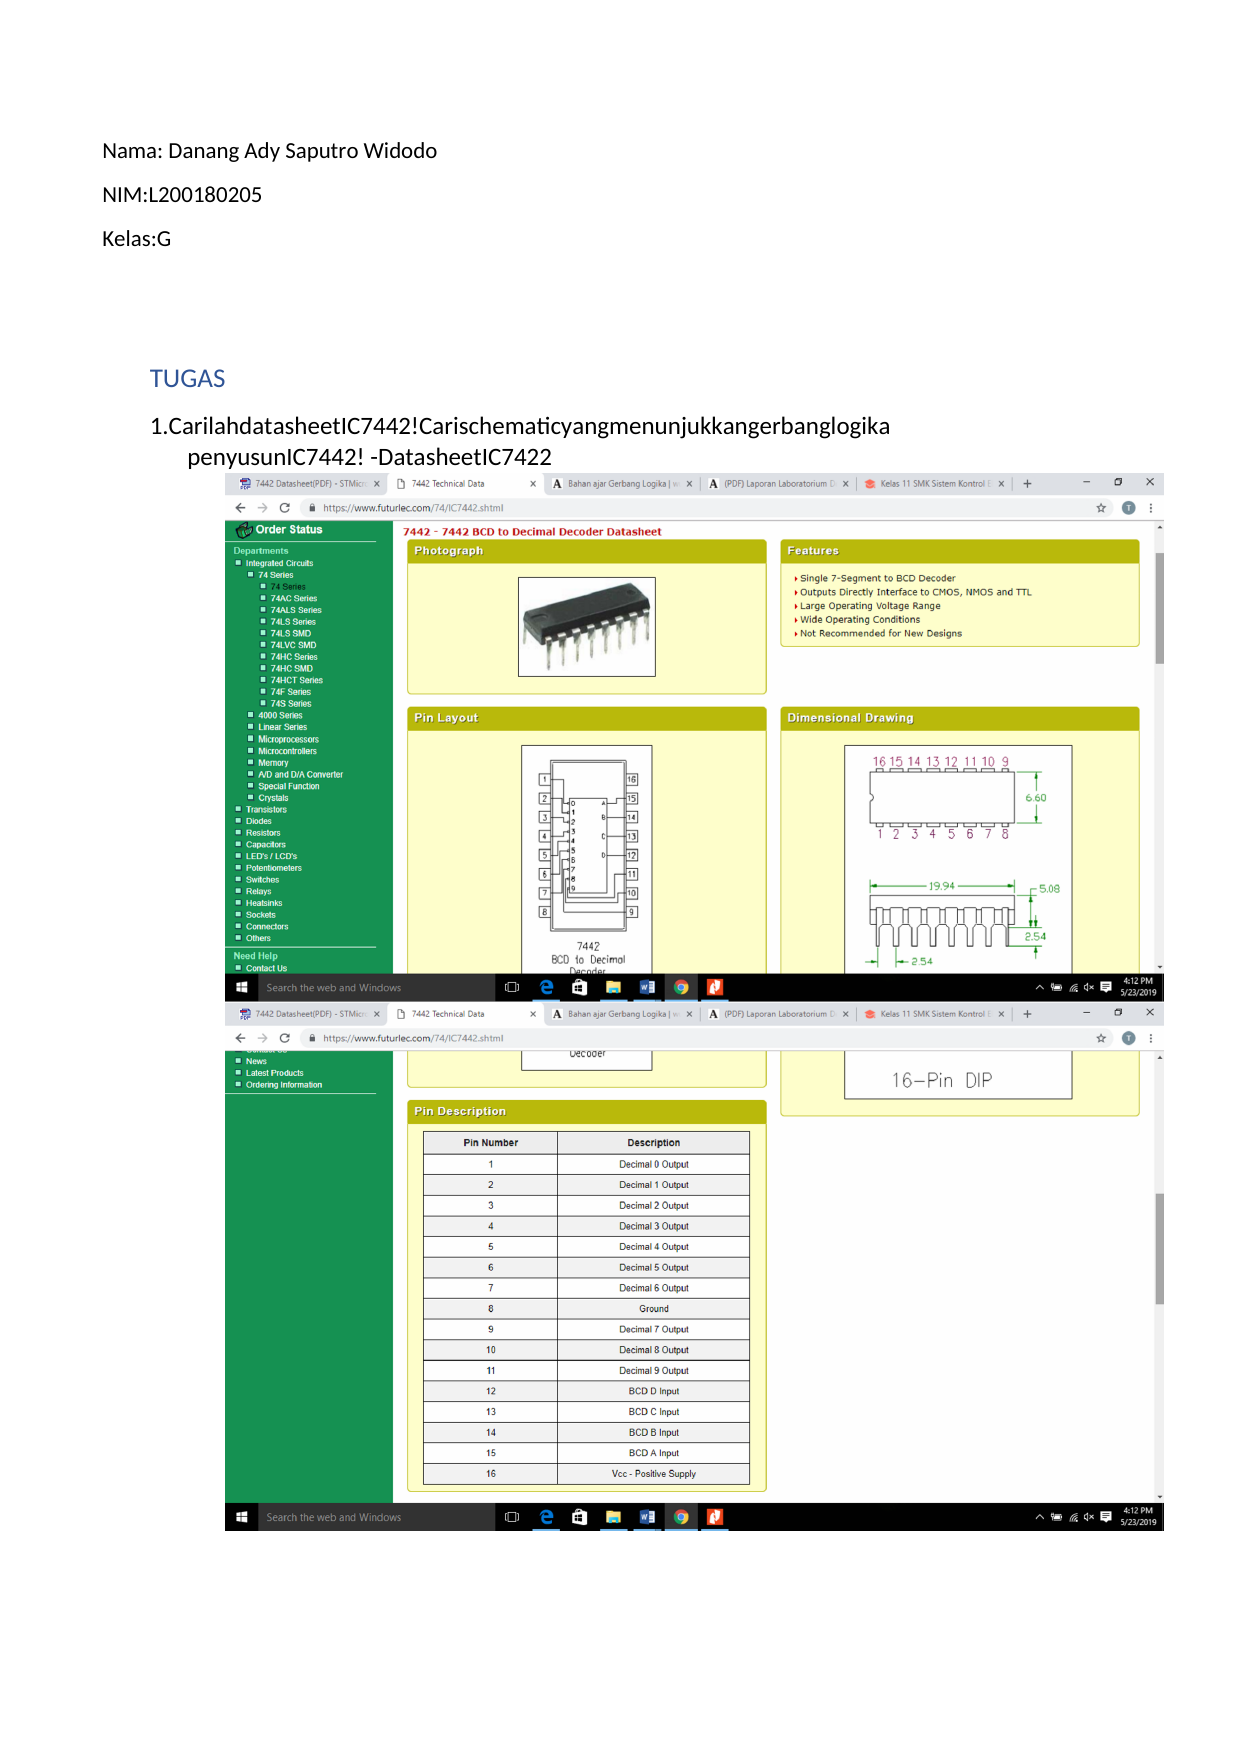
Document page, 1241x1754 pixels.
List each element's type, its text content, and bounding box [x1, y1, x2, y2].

text Nama: Danang Ady Saputro Widodo [102, 137, 1197, 164]
text NIM:L200180205 [102, 181, 1197, 208]
text Kelas:G [102, 224, 1197, 252]
text 1.CarilahdatasheetIC7442!Carischematicyangmenunjukkangerbanglogika penyusunIC7442! -DatasheetIC7422 [149, 410, 1048, 472]
text TUGAS [149, 361, 1197, 394]
picture [224, 473, 1164, 1531]
